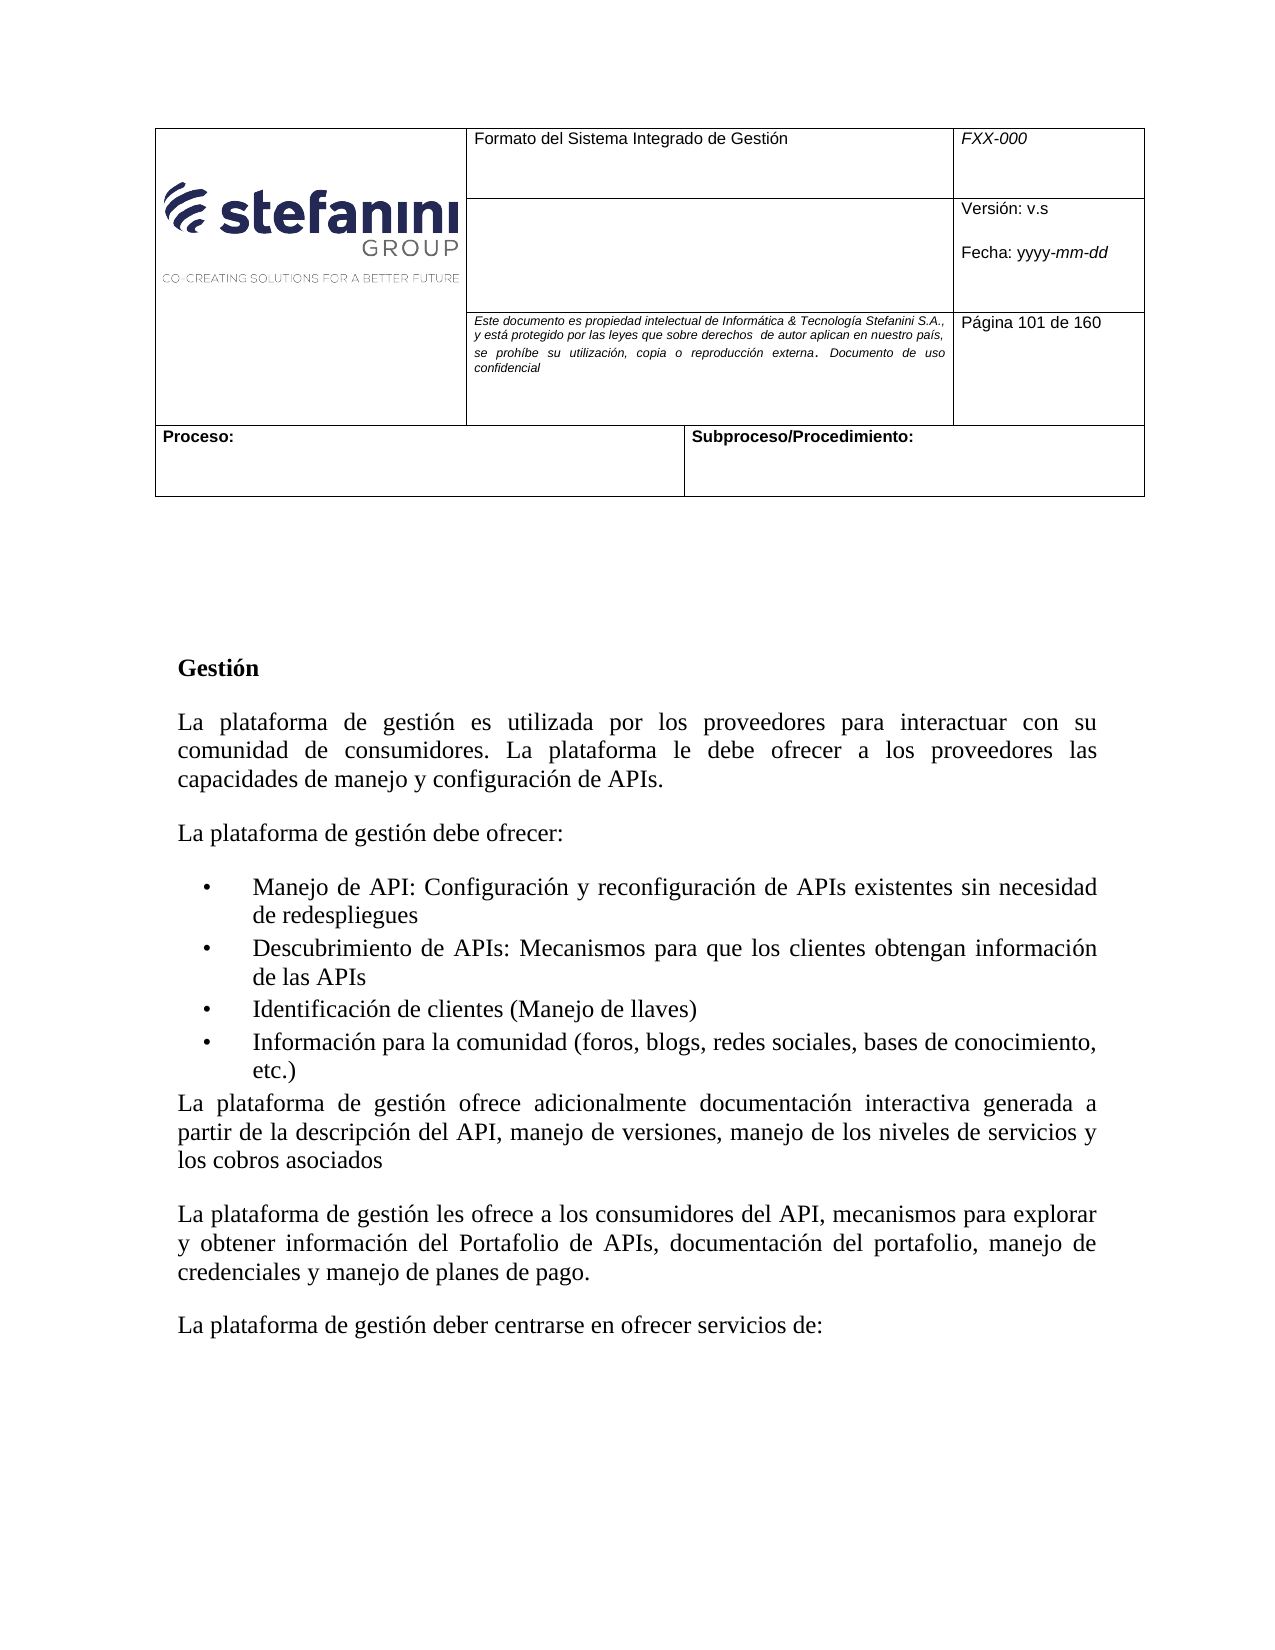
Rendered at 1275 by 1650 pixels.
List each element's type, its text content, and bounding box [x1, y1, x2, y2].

list Identificación de clientes (Manejo de llaves) [202, 994, 1098, 1023]
subtitle Gestión [177, 653, 1098, 682]
text La plataforma de gestión ofrece adicionalmente documentación interactiva generada a partir de la descripción del API, manejo de versiones, manejo de los niveles de servicios y los cobros asociados [177, 1088, 1098, 1174]
picture [162, 182, 460, 286]
list Descubrimiento de APIs: Mecanismos para que los clientes obtengan información de las APIs [202, 933, 1098, 991]
text La plataforma de gestión les ofrece a los consumidores del API, mecanismos para explorar y obtener información del Portafolio de APIs, documentación del portafolio, manejo de credenciales y manejo de planes de pago. [177, 1199, 1098, 1286]
text La plataforma de gestión deber centrarse en ofrecer servicios de: [177, 1311, 1098, 1339]
list Manejo de API: Configuración y reconfiguración de APIs existentes sin necesidad de redespliegues [202, 872, 1098, 929]
list Información para la comunidad (foros, blogs, redes sociales, bases de conocimiento, etc.) [202, 1027, 1098, 1084]
text La plataforma de gestión debe ofrecer: [177, 818, 1098, 847]
text La plataforma de gestión es utilizada por los proveedores para interactuar con su comunidad de consumidores. La plataforma le debe ofrecer a los proveedores las capacidades de manejo y configuración de APIs. [177, 707, 1098, 793]
